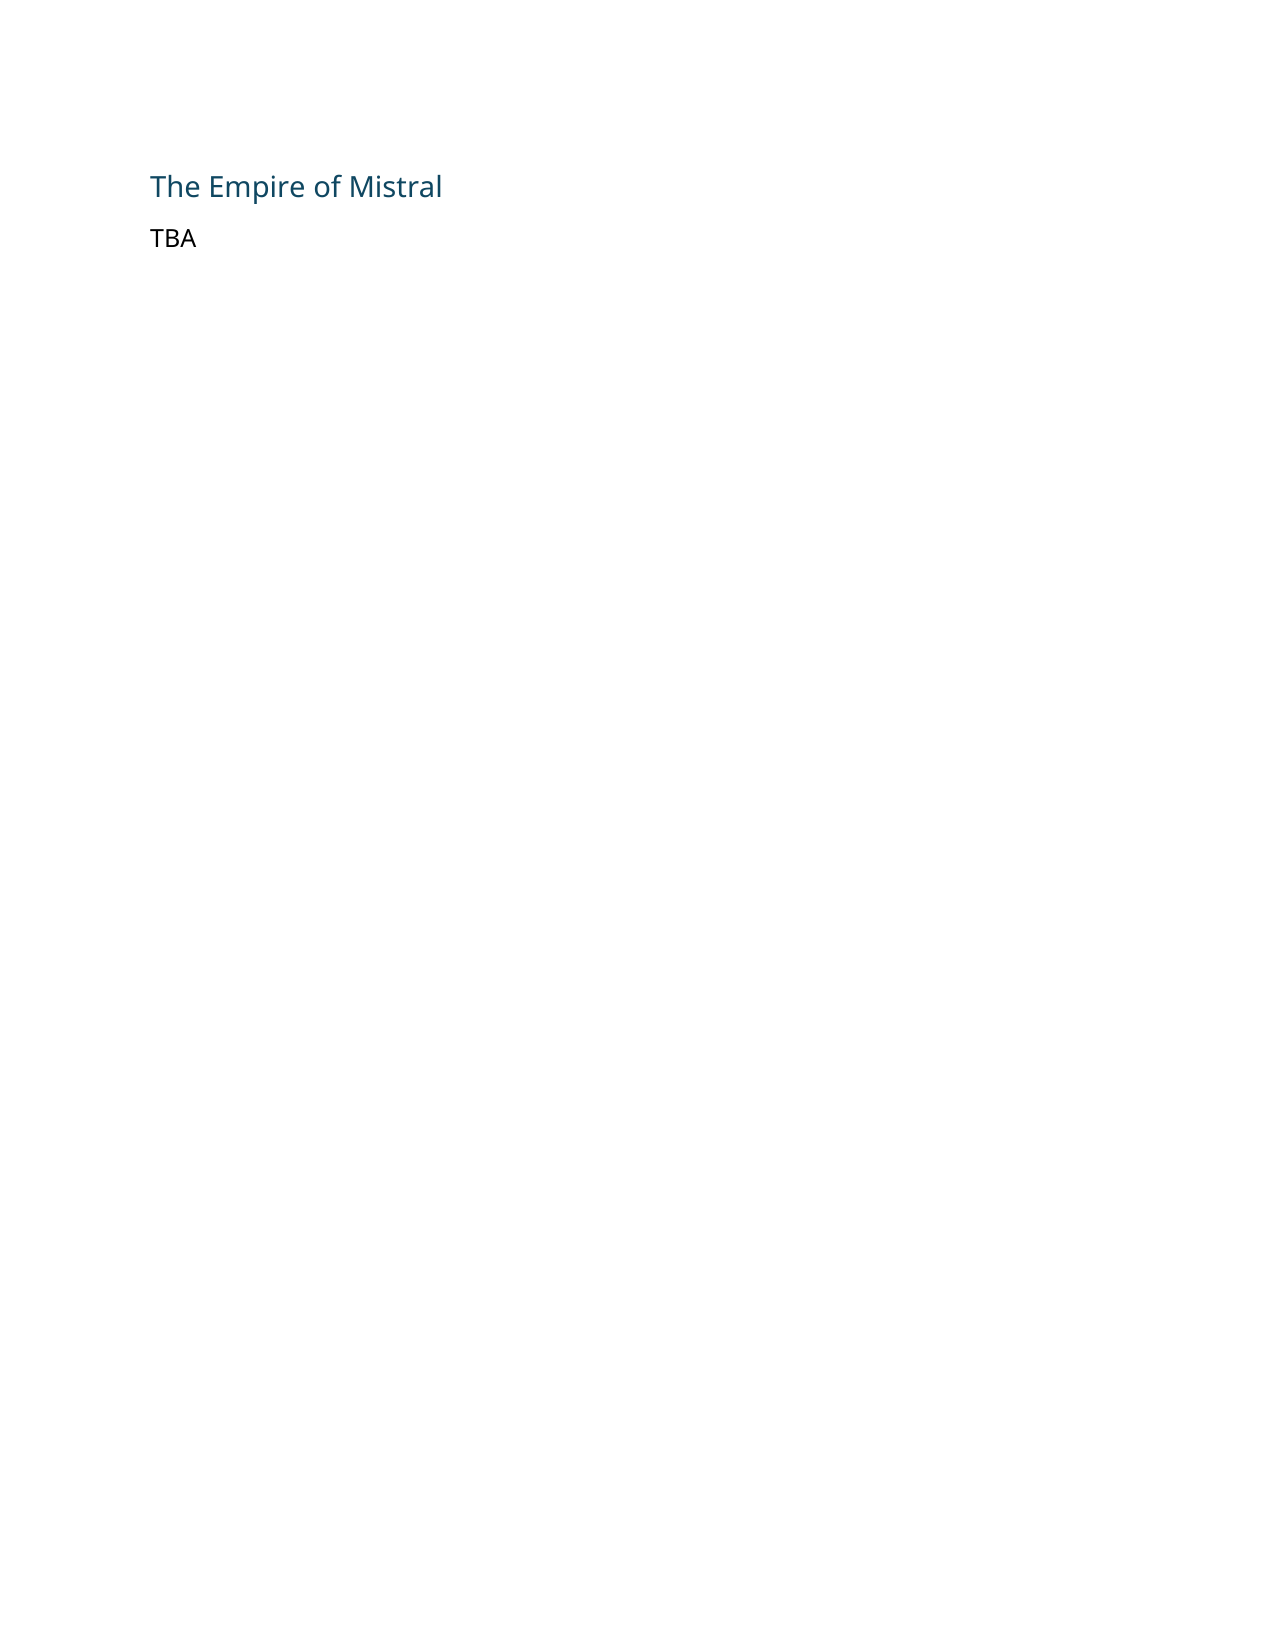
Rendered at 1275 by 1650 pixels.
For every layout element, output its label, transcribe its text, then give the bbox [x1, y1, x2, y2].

subtitle The Empire of Mistral [150, 167, 1125, 206]
text TBA [150, 221, 1125, 255]
